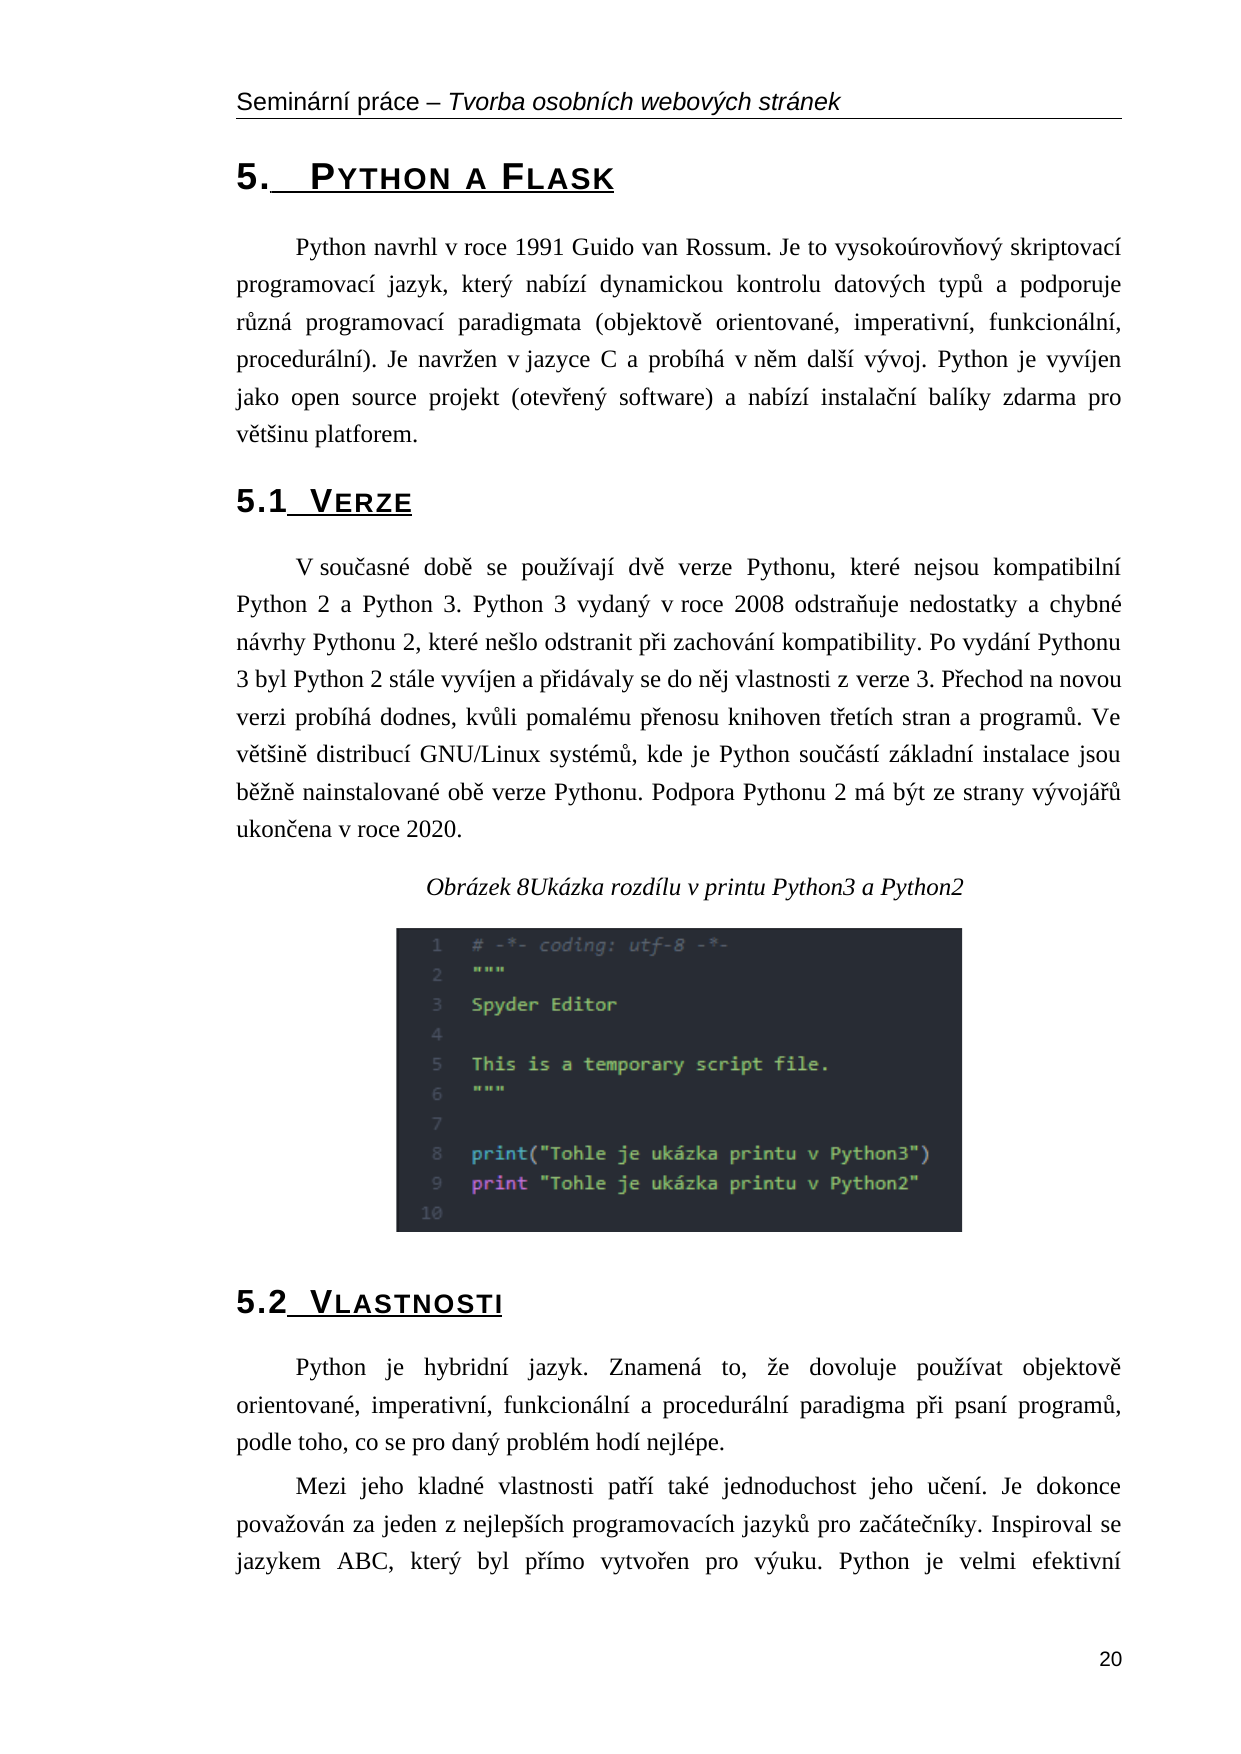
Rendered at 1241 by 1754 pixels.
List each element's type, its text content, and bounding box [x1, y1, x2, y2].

picture [396, 929, 963, 1232]
text Python navrhl v roce 1991 Guido van Rossum. Je to vysokoúrovňový skriptovací programovací jazyk, který nabízí dynamickou kontrolu datových typů a podporuje různá programovací paradigmata (objektově orientované, imperativní, funkcionální, procedurální). Je navržen v jazyce C a probíhá v něm další vývoj. Python je vyvíjen jako open source projekt (otevřený software) a nabízí instalační balíky zdarma pro většinu platforem. [236, 225, 1122, 450]
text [236, 1464, 1122, 1577]
text Python je hybridní jazyk. Znamená to, že dovoluje používat objektově orientované, imperativní, funkcionální a procedurální paradigma při psaní programů, podle toho, co se pro daný problém hodí nejlépe. [236, 1346, 1122, 1458]
subtitle Verze [236, 481, 1122, 519]
subtitle Python a Flask [236, 154, 1122, 197]
subtitle Vlastnosti [236, 1003, 1122, 1320]
text V současné době se používají dvě verze Pythonu, které nejsou kompatibilní Python 2 a Python 3. Python 3 vydaný v roce 2008 odstraňuje nedostatky a chybné návrhy Pythonu 2, které nešlo odstranit při zachování kompatibility. Po vydání Pythonu 3 byl Python 2 stále vyvíjen a přidávaly se do něj vlastnosti z verze 3. Přechod na novou verzi probíhá dodnes, kvůli pomalému přenosu knihoven třetích stran a programů. Ve většině distribucí GNU/Linux systémů, kde je Python součástí základní instalace jsou běžně nainstalované obě verze Pythonu. Podpora Pythonu 2 má být ze strany vývojářů ukončena v roce 2020. [236, 545, 1122, 845]
